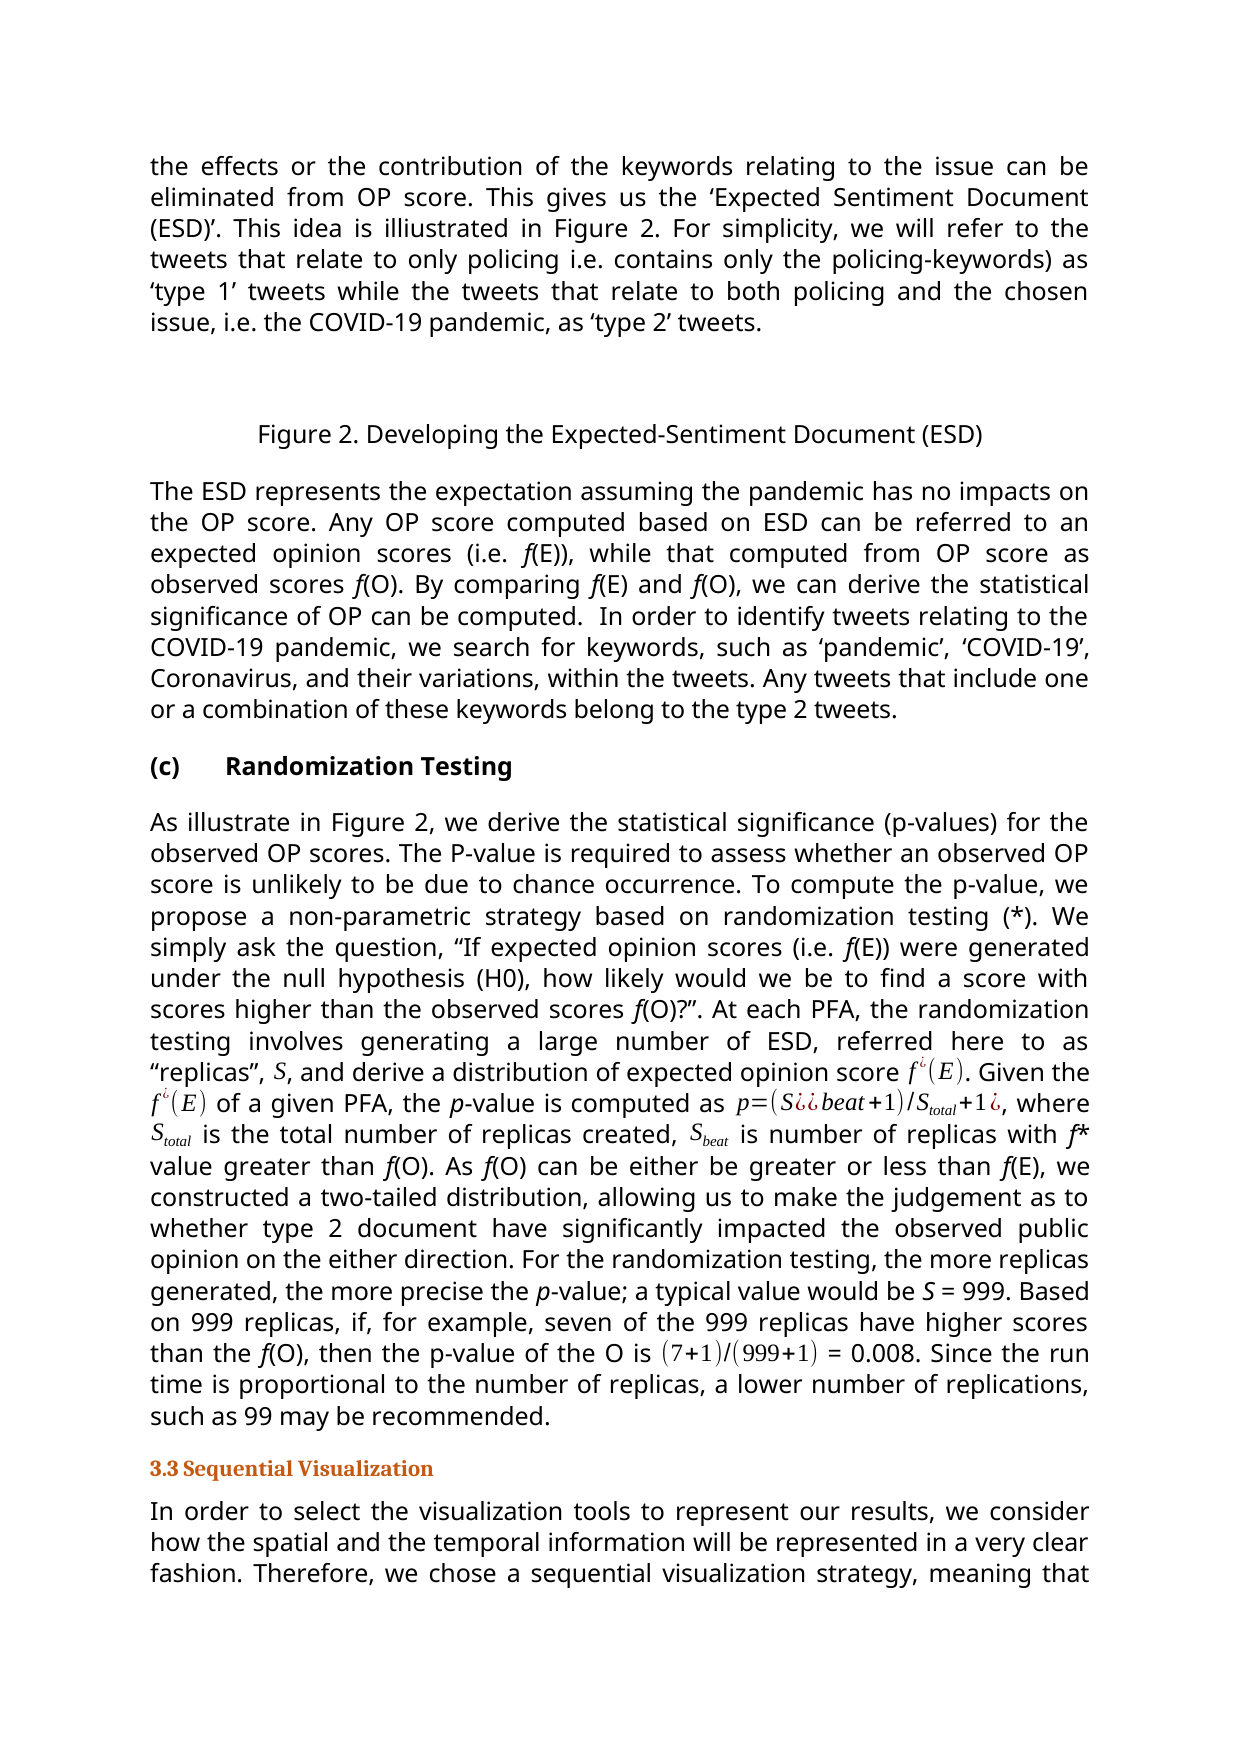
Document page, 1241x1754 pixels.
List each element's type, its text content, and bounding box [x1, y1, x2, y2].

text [150, 1495, 1090, 1589]
text As illustrate in Figure 2, we derive the statistical significance (p-values) for the observed OP scores. The P-value is required to assess whether an observed OP score is unlikely to be due to chance occurrence. To compute the p-value, we propose a non-parametric strategy based on randomization testing (*). We simply ask the question, “If expected opinion scores (i.e. f(E)) were generated under the null hypothesis (H0), how likely would we be to find a score with scores higher than the observed scores f(O)?”. At each PFA, the randomization testing involves generating a large number of ESD, referred here to as “replicas”, , and derive a distribution of expected opinion score . Given the of a given PFA, the p-value is computed as , where is the total number of replicas created, is number of replicas with f* value greater than f(O). As f(O) can be either be greater or less than f(E), we constructed a two-tailed distribution, allowing us to make the judgement as to whether type 2 document have significantly impacted the observed public opinion on the either direction. For the randomization testing, the more replicas generated, the more precise the p-value; a typical value would be S = 999. Based on 999 replicas, if, for example, seven of the 999 replicas have higher scores than the f(O), then the p-value of the O is = 0.008. Since the run time is proportional to the number of replicas, a lower number of replications, such as 99 may be recommended. [150, 806, 1090, 1431]
text Figure 2. Developing the Expected-Sentiment Document (ESD) [150, 419, 1090, 450]
text (c) Randomization Testing [150, 750, 1090, 781]
text 3.3 Sequential Visualization [150, 1456, 1090, 1483]
text The ESD represents the expectation assuming the pandemic has no impacts on the OP score. Any OP score computed based on ESD can be referred to an expected opinion scores (i.e. f(E)), while that computed from OP score as observed scores f(O). By comparing f(E) and f(O), we can derive the statistical significance of OP can be computed. In order to identify tweets relating to the COVID-19 pandemic, we search for keywords, such as ‘pandemic’, ‘COVID-19’, Coronavirus, and their variations, within the tweets. Any tweets that include one or a combination of these keywords belong to the type 2 tweets. [150, 475, 1090, 725]
text In order to assess the impacts of any given issue (e.g. the COVID-19 pandemic) on the observed public opinion, these is a need to isolate the effects of that issue from the computed OP score. We develop the idea of ‘Expected Sentiment Document (ESD)’ for this purpose. Essentially, the ESD replaces the sentiment probability of the words relating to the issue with the corresponding sentiment probabilities derived from the main subject matter i.e the policing. By so doing, the effects or the contribution of the keywords relating to the issue can be eliminated from OP score. This gives us the ‘Expected Sentiment Document (ESD)’. This idea is illiustrated in Figure 2. For simplicity, we will refer to the tweets that relate to only policing i.e. contains only the policing-keywords) as ‘type 1’ tweets while the tweets that relate to both policing and the chosen issue, i.e. the COVID-19 pandemic, as ‘type 2’ tweets. [150, 150, 1090, 337]
